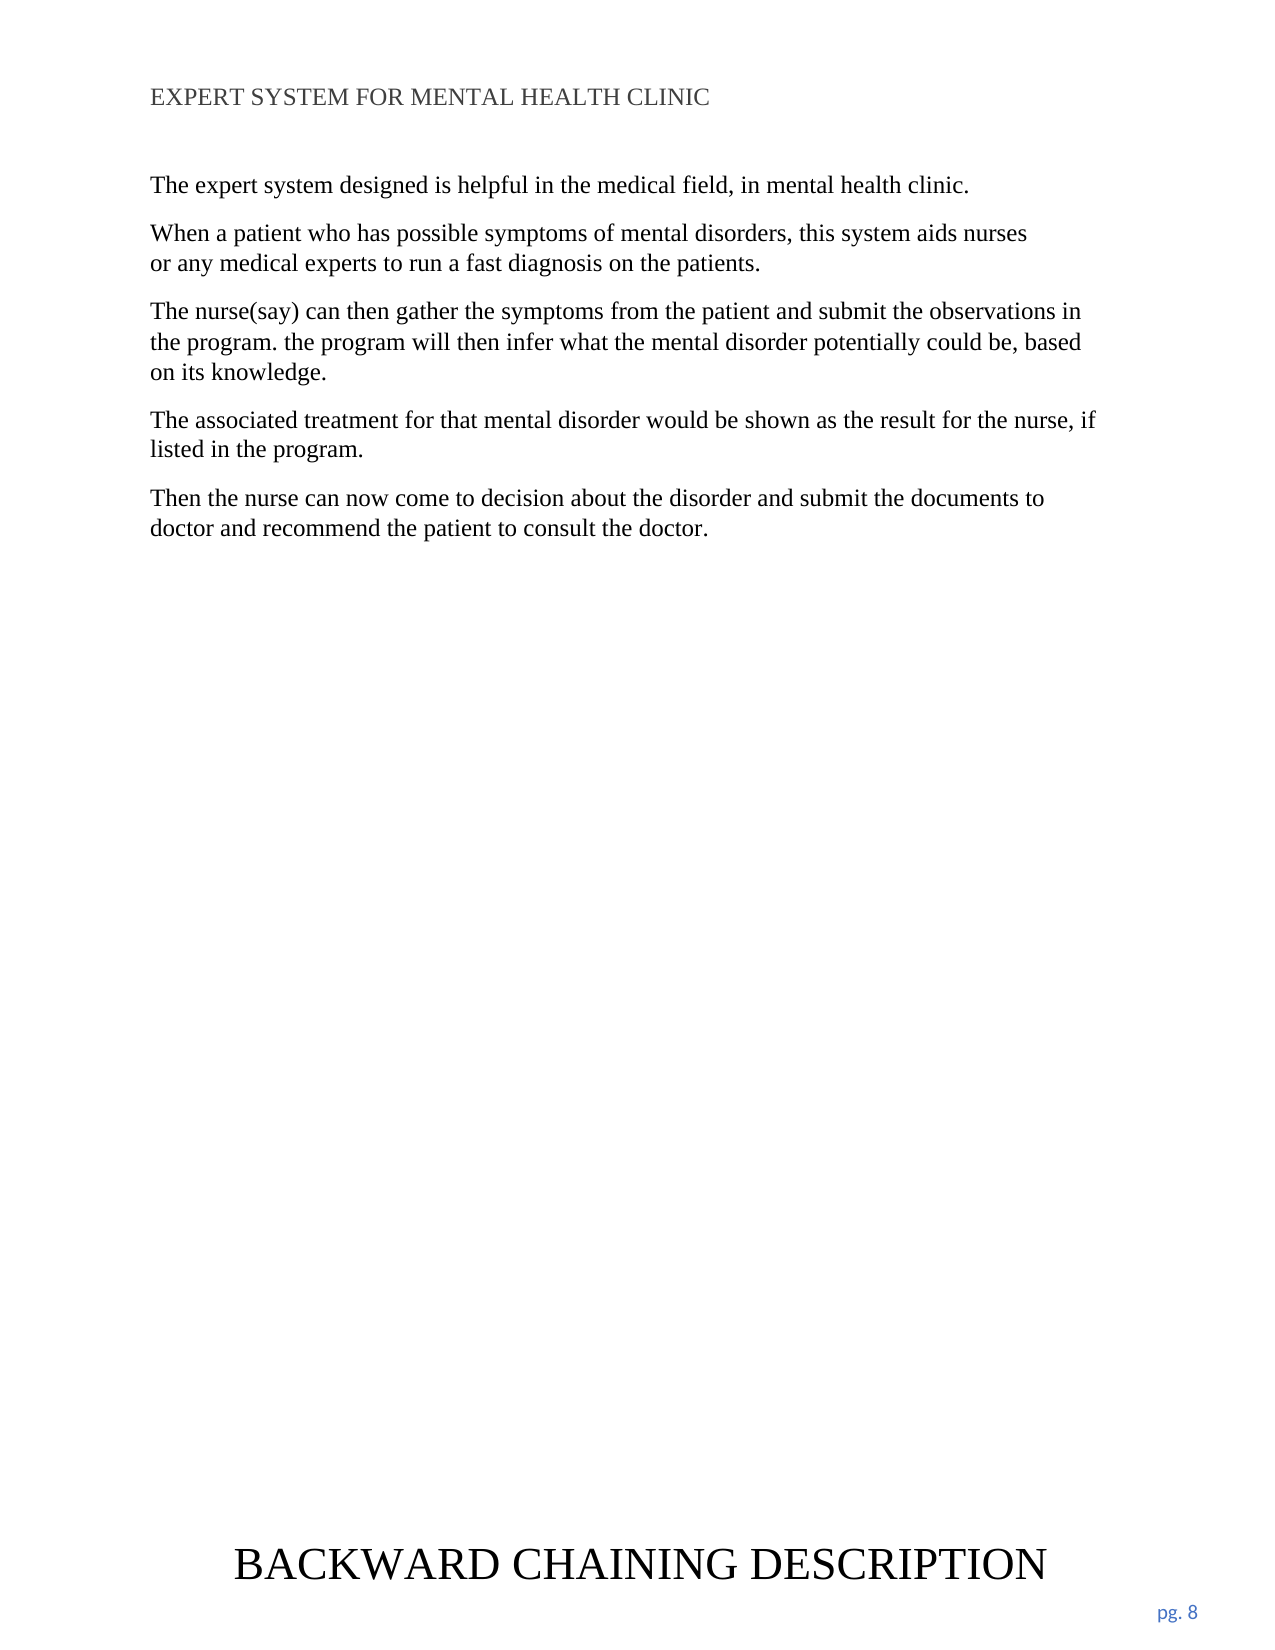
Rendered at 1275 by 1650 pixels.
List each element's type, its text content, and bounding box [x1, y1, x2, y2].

text The expert system designed is helpful in the medical field, in mental health clinic. [150, 170, 1117, 199]
text Then the nurse can now come to decision about the disorder and submit the documents to doctor and recommend the patient to consult the doctor. [150, 483, 1100, 541]
text The associated treatment for that mental disorder would be shown as the result for the nurse, if listed in the program. [150, 405, 1108, 463]
text The nurse(say) can then gather the symptoms from the patient and submit the observations in the program. the program will then infer what the mental disorder potentially could be, based on its knowledge. [150, 296, 1096, 385]
text BACKWARD CHAINING DESCRIPTION [233, 1536, 1198, 1589]
text When a patient who has possible symptoms of mental disorders, this system aids nurses or any medical experts to run a fast diagnosis on the patients. [150, 218, 1044, 277]
